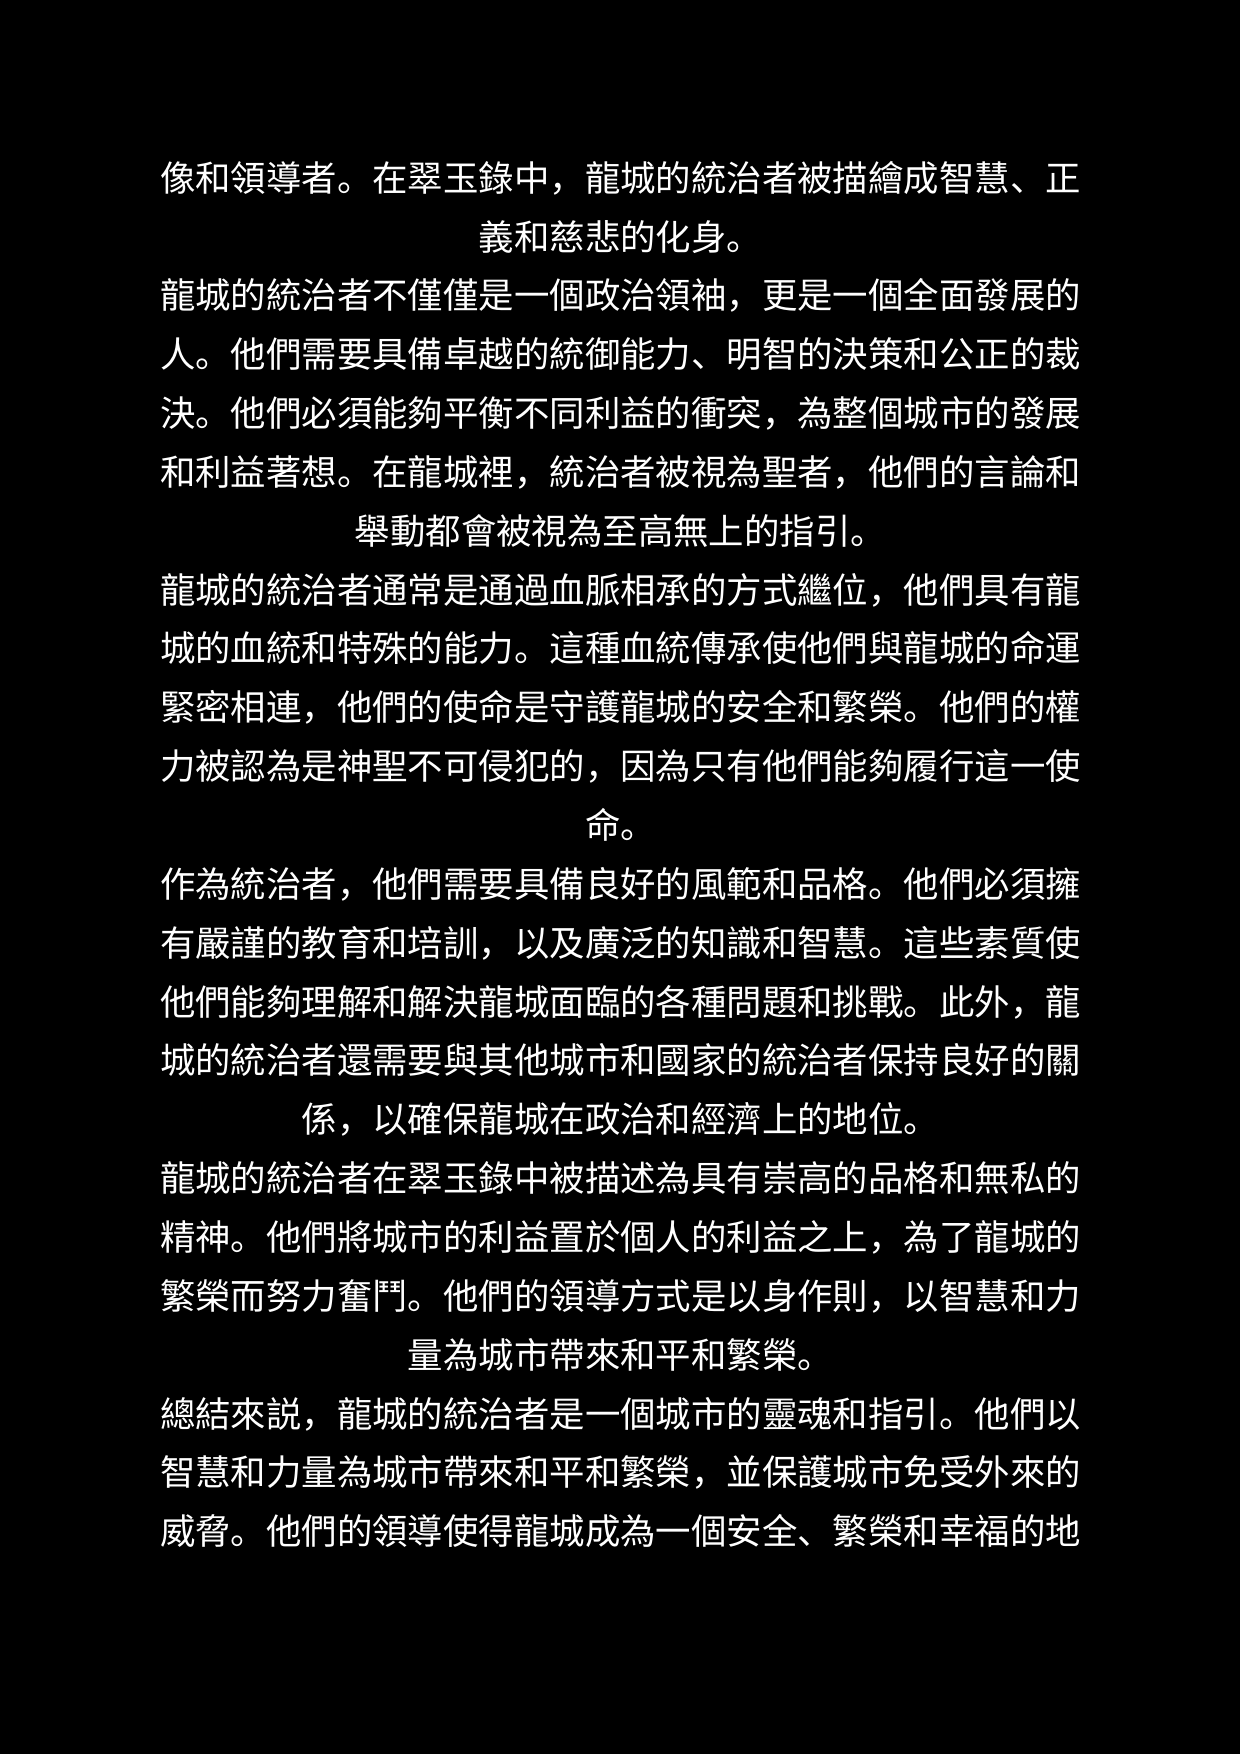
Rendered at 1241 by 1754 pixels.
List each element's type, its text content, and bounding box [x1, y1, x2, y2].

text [150, 1386, 1090, 1555]
text 龍城的統治者不僅僅是一個政治領袖，更是一個全面發展的人。他們需要具備卓越的統御能力、明智的決策和公正的裁決。他們必須能夠平衡不同利益的衝突，為整個城市的發展和利益著想。在龍城裡，統治者被視為聖者，他們的言論和舉動都會被視為至高無上的指引。 [150, 268, 1090, 554]
text 龍城的統治者通常是通過血脈相承的方式繼位，他們具有龍城的血統和特殊的能力。這種血統傳承使他們與龍城的命運緊密相連，他們的使命是守護龍城的安全和繁榮。他們的權力被認為是神聖不可侵犯的，因為只有他們能夠履行這一使命。 [150, 562, 1090, 849]
text 作為統治者，他們需要具備良好的風範和品格。他們必須擁有嚴謹的教育和培訓，以及廣泛的知識和智慧。這些素質使他們能夠理解和解決龍城面臨的各種問題和挑戰。此外，龍城的統治者還需要與其他城市和國家的統治者保持良好的關係，以確保龍城在政治和經濟上的地位。 [150, 856, 1090, 1143]
text 龍城的統治者在翠玉錄中被描述為具有崇高的品格和無私的精神。他們將城市的利益置於個人的利益之上，為了龍城的繁榮而努力奮鬥。他們的領導方式是以身作則，以智慧和力量為城市帶來和平和繁榮。 [150, 1151, 1090, 1378]
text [150, 150, 1090, 260]
